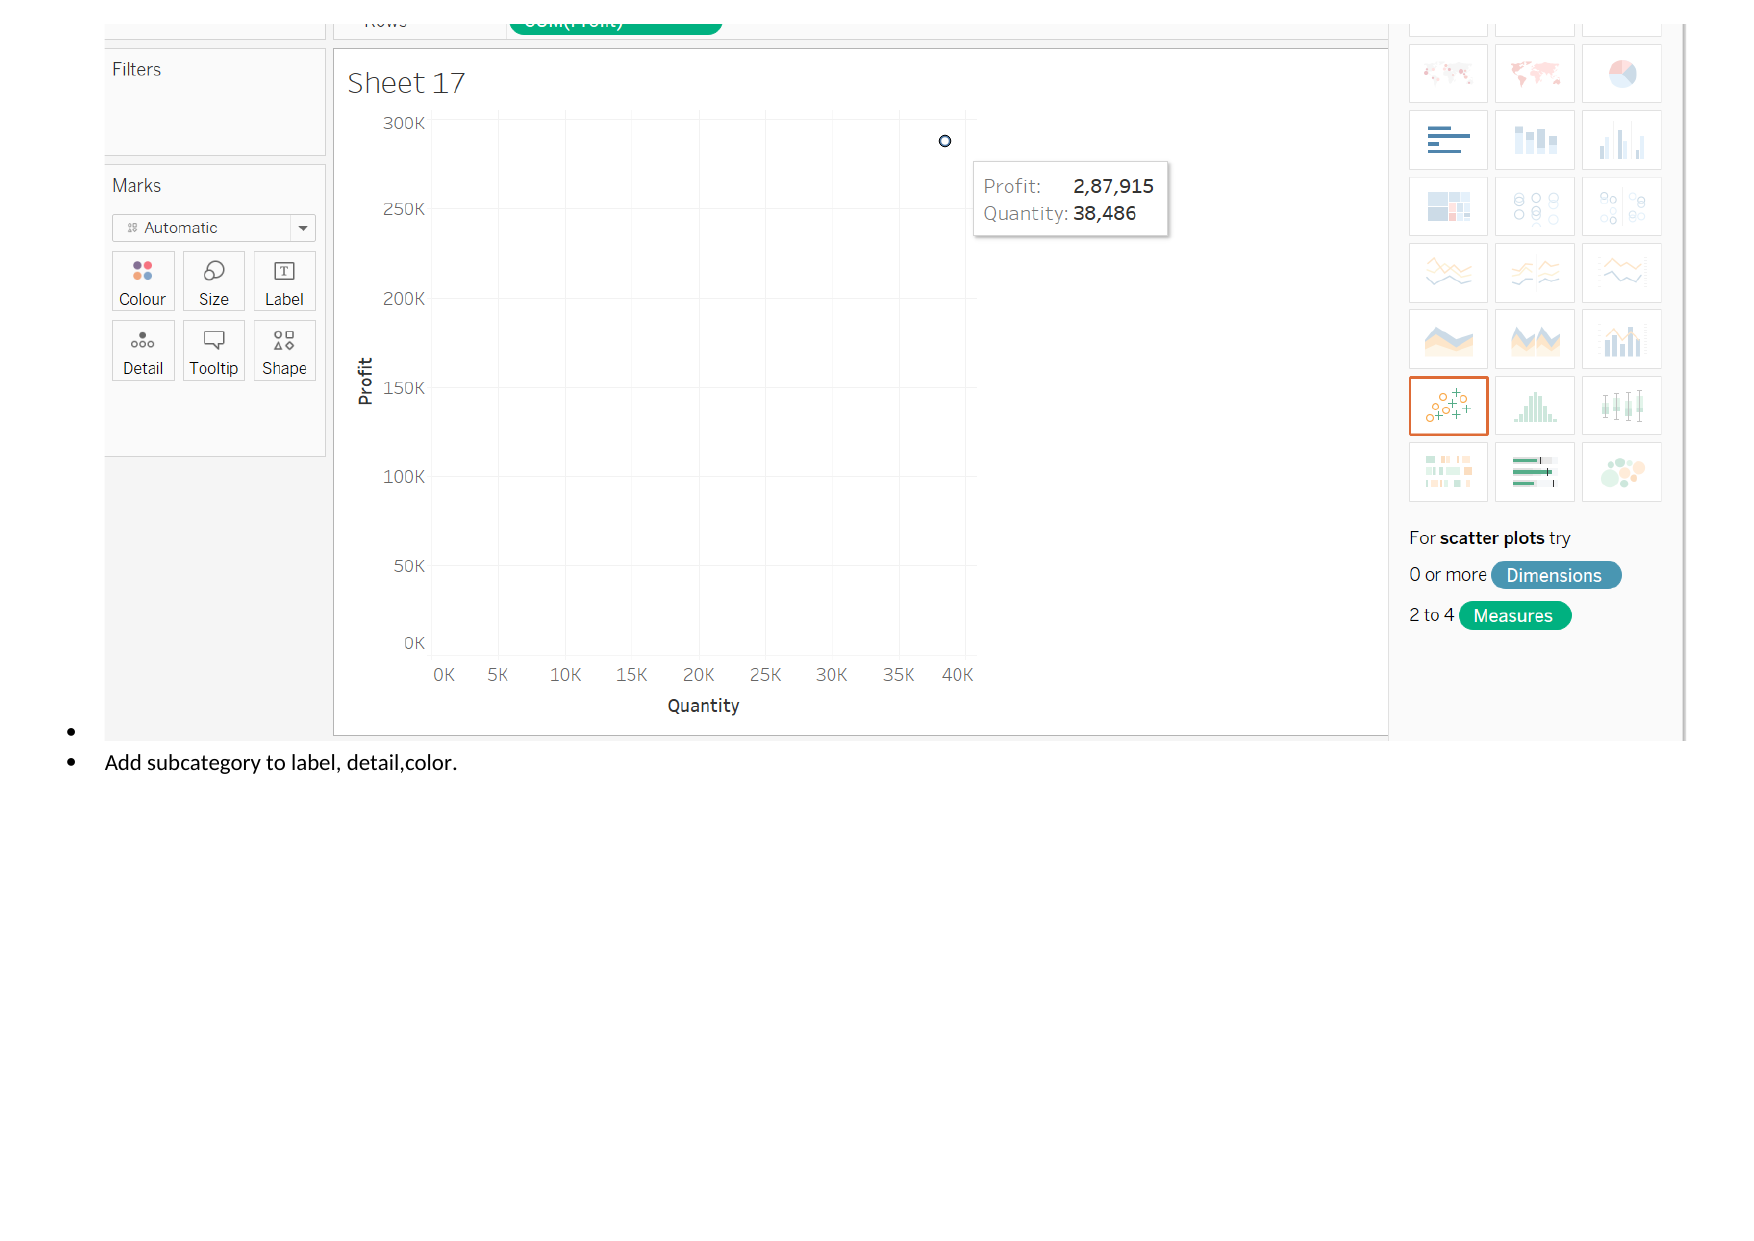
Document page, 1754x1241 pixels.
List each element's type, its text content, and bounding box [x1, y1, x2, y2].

list Add subcategory to label, detail,color. [67, 748, 1724, 776]
picture [104, 24, 1687, 741]
